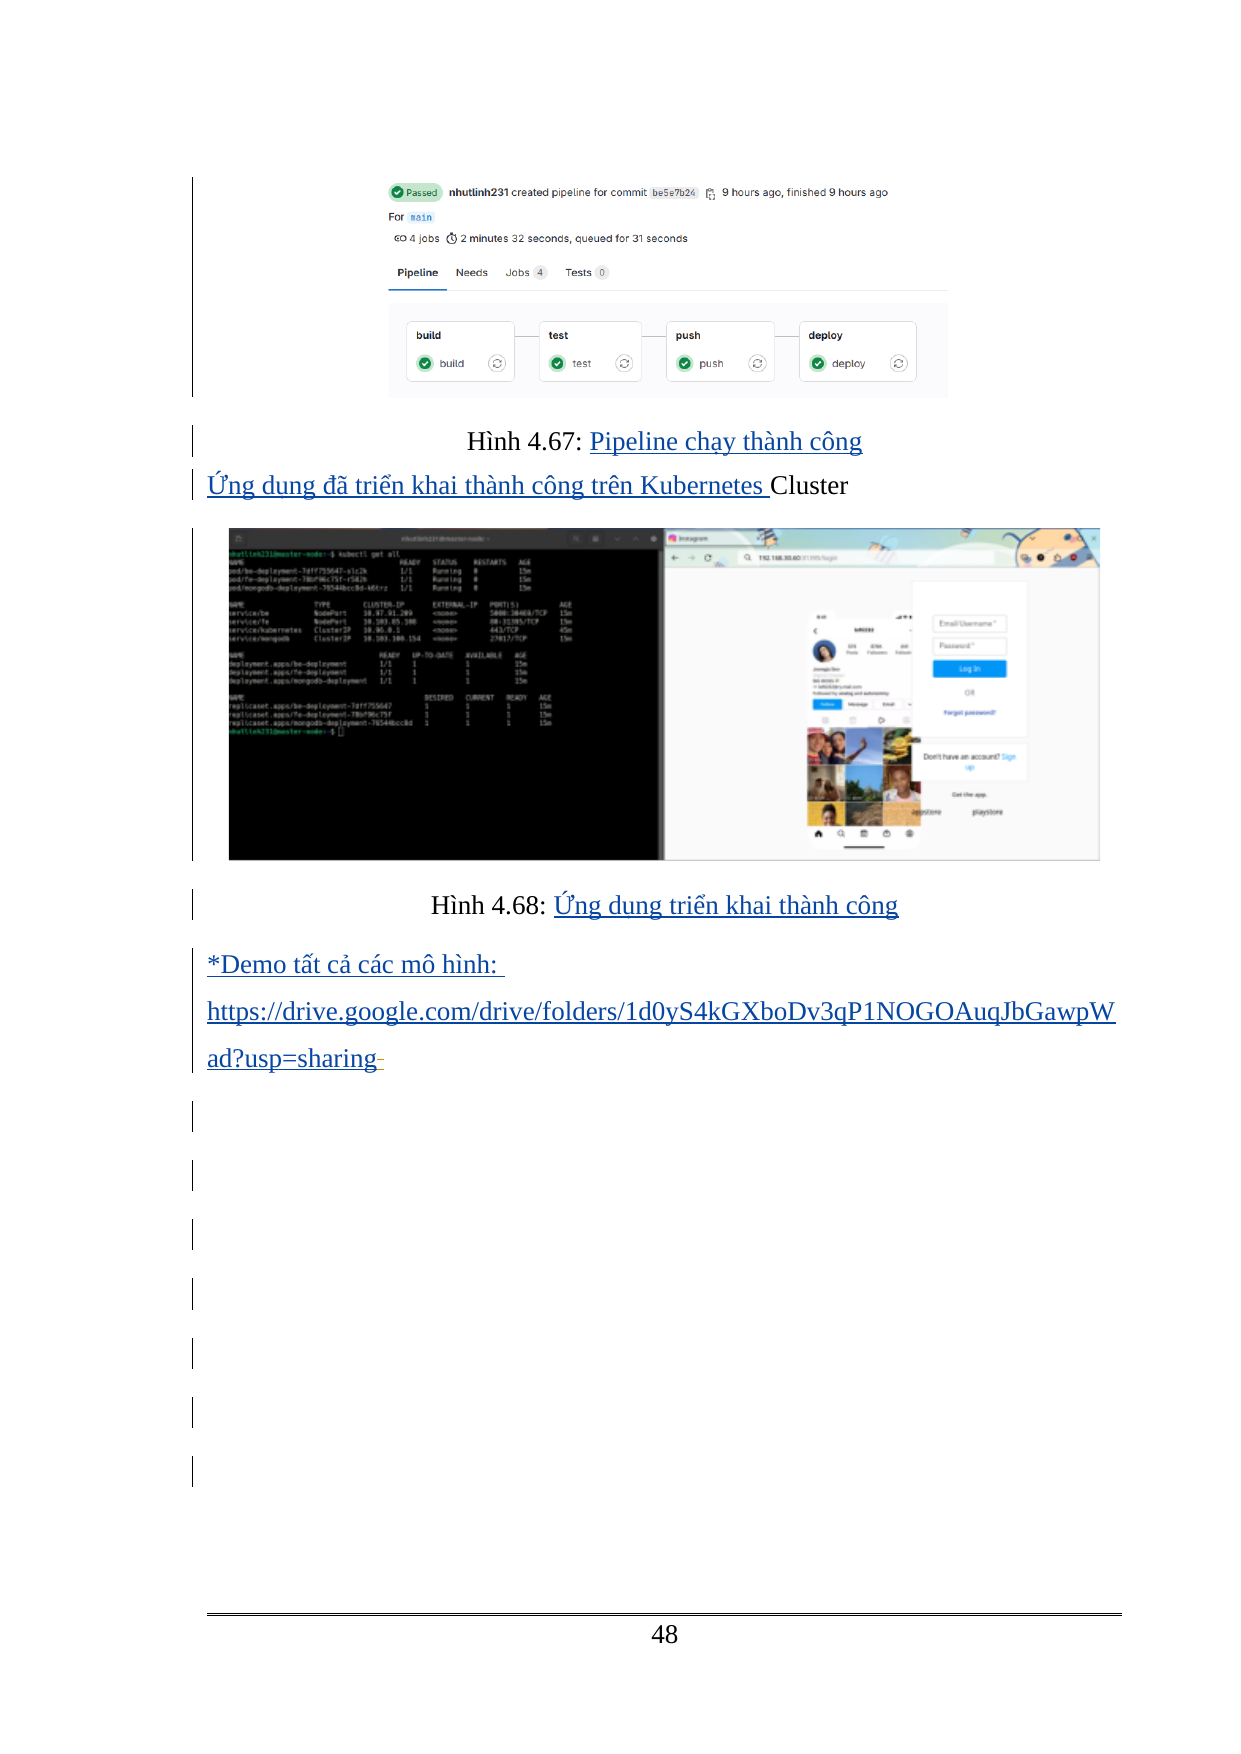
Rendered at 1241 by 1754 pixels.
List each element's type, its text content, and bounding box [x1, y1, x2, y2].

text Hình 4.68: [207, 889, 1122, 920]
text Cluster [207, 469, 1122, 500]
picture [380, 177, 948, 398]
text Hình 4.67: [207, 425, 1122, 457]
picture [228, 528, 1100, 862]
